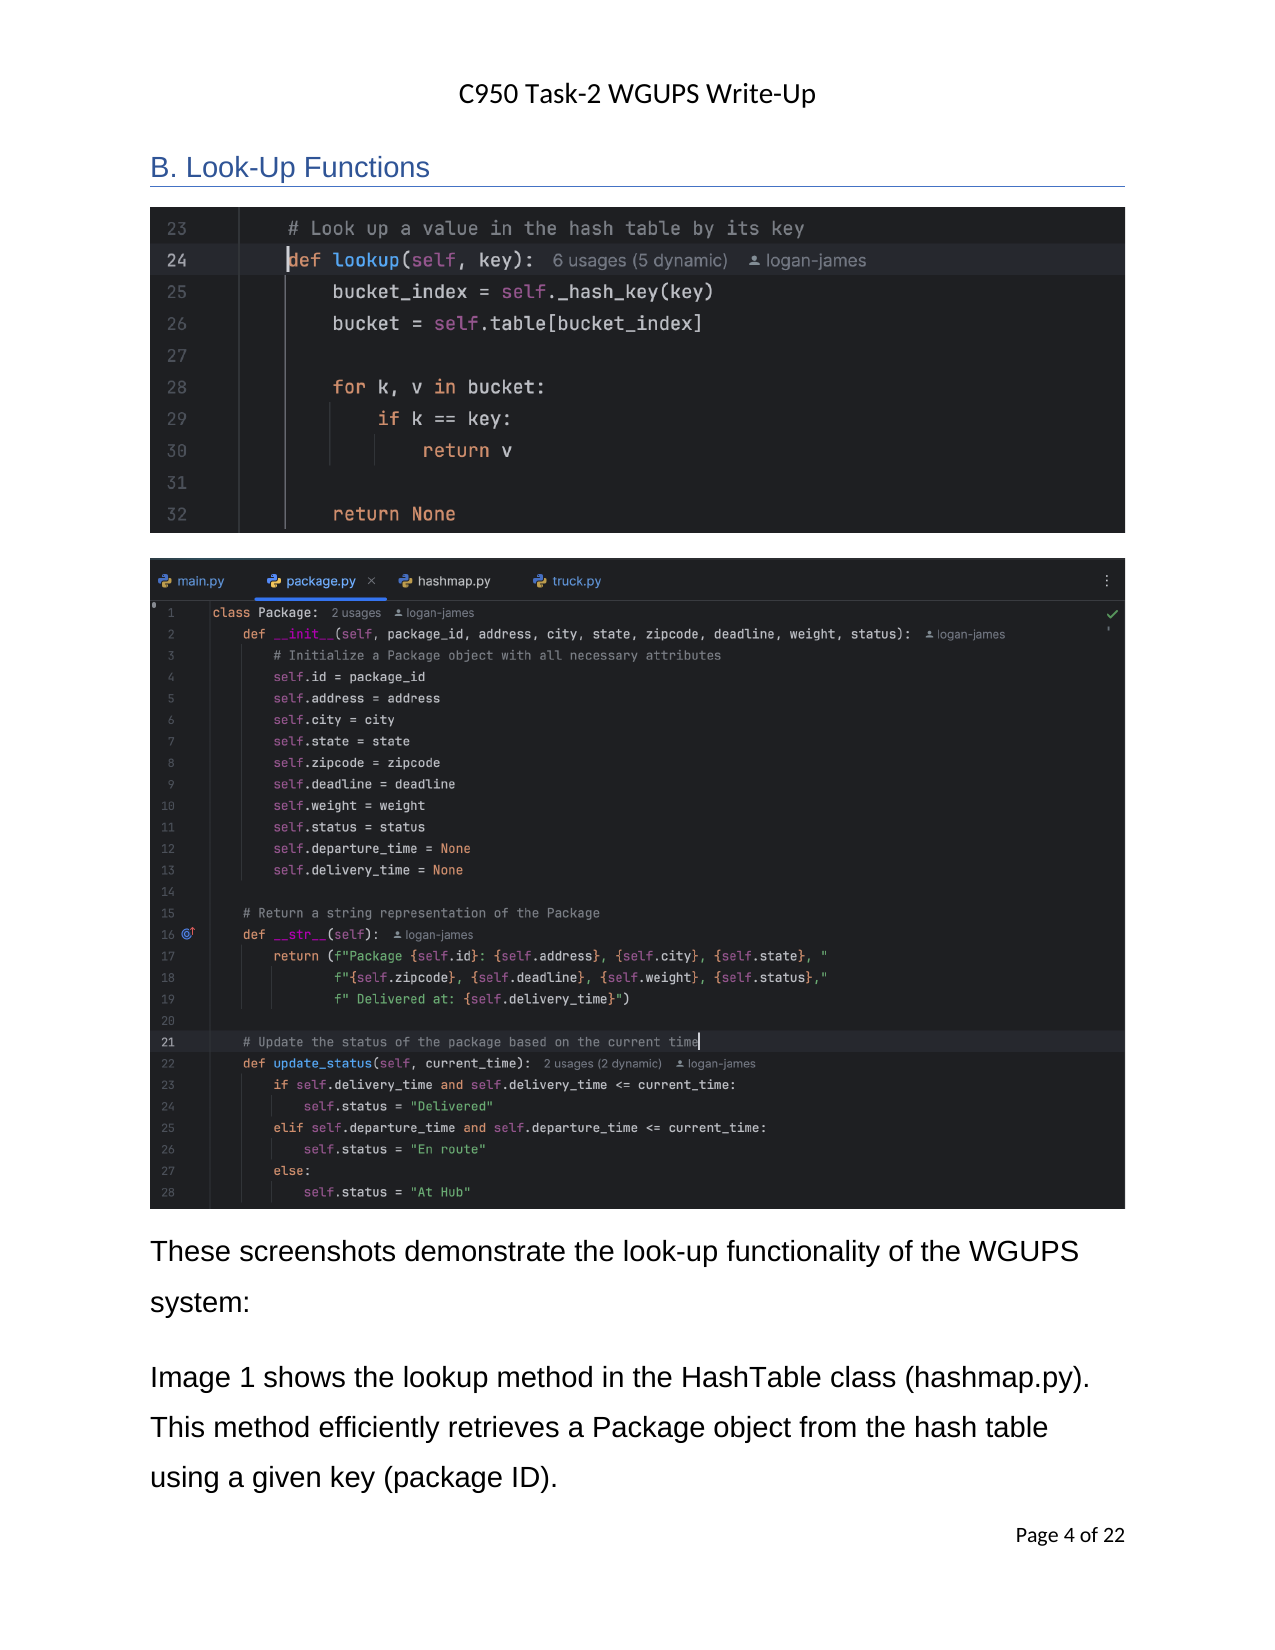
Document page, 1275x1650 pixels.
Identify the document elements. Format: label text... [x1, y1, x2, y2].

picture [150, 207, 1125, 533]
text Image 1 shows the lookup method in the HashTable class (hashmap.py). This method efficiently retrieves a Package object from the hash table using a given key (package ID). [150, 1360, 1125, 1494]
subtitle B. Look-Up Functions [150, 150, 1125, 186]
text These screenshots demonstrate the look-up functionality of the WGUPS system: [150, 1234, 1125, 1318]
picture [150, 558, 1125, 1209]
